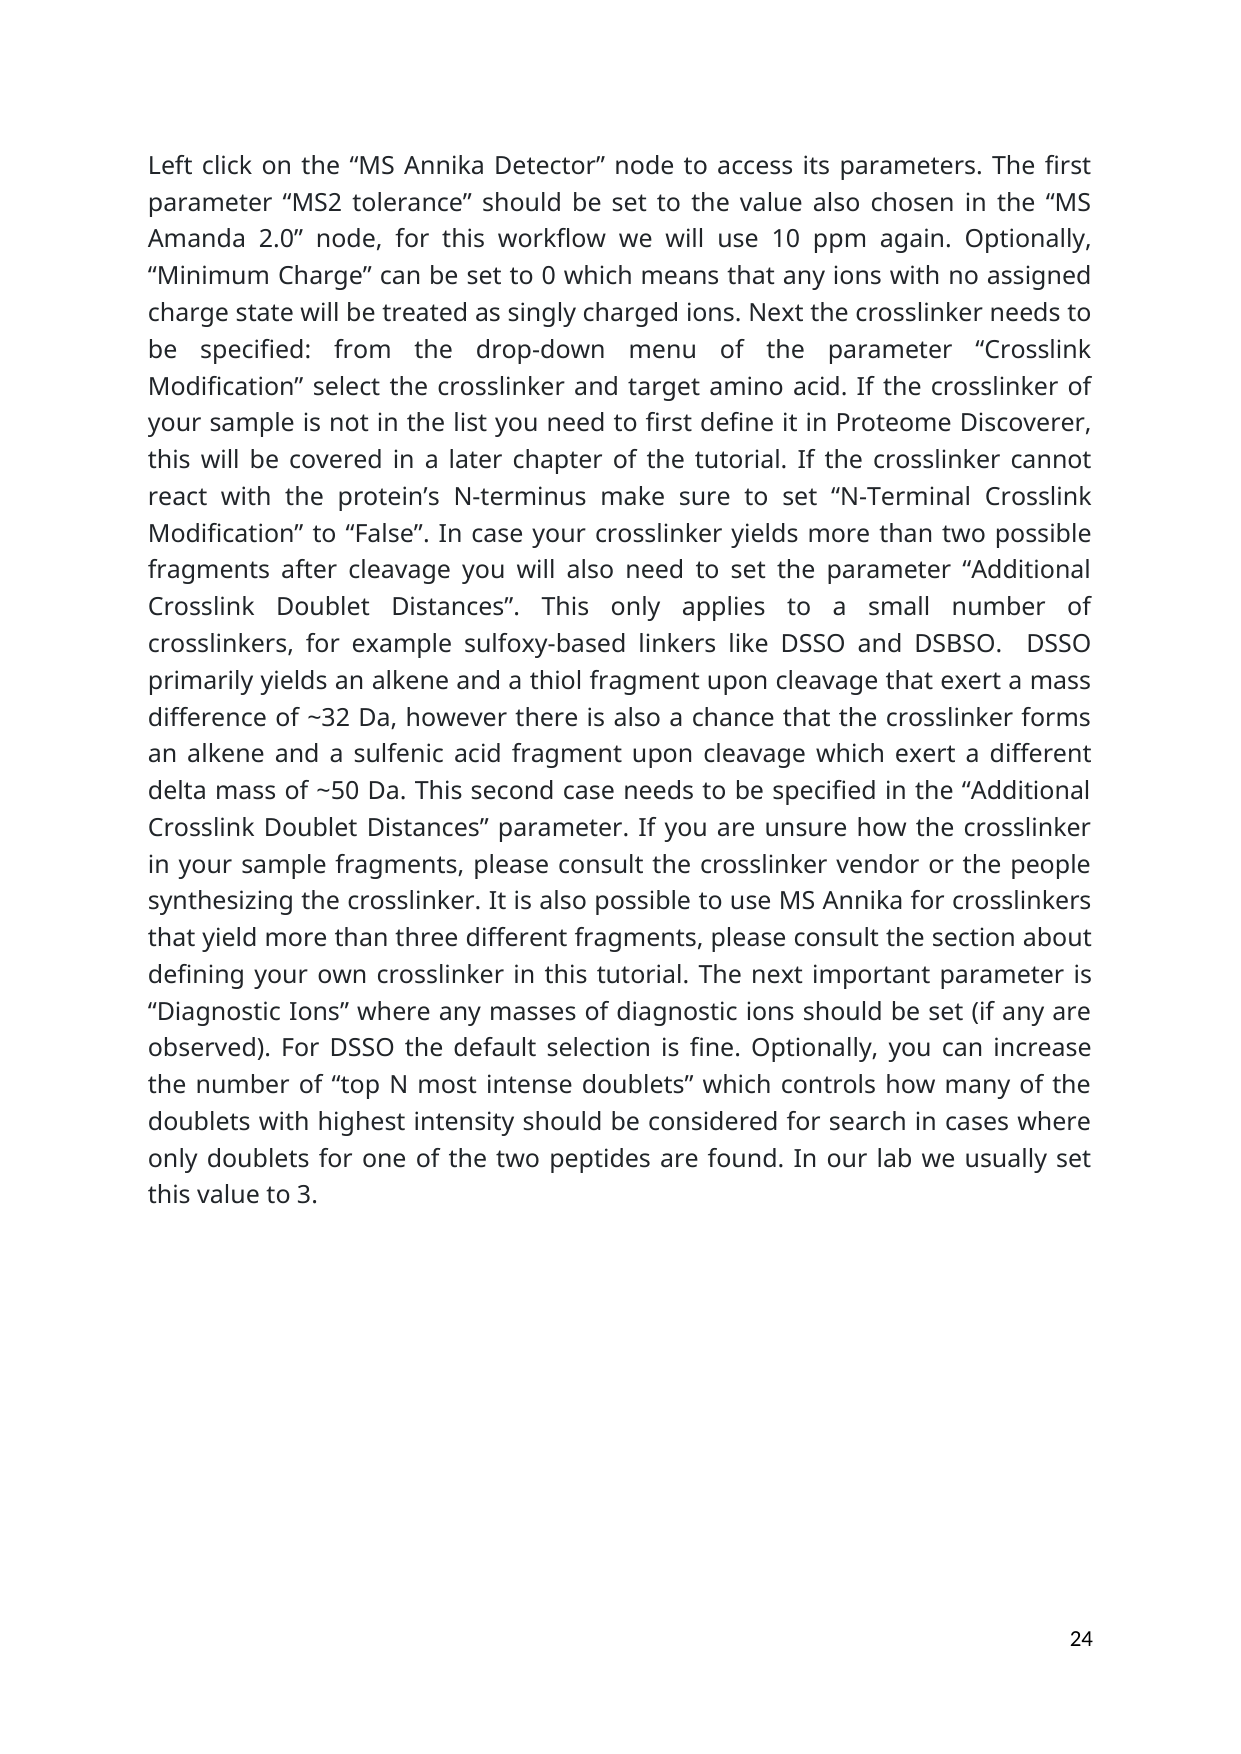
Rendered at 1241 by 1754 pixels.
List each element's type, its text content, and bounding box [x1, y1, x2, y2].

text Left click on the “MS Annika Detector” node to access its parameters. The first parameter “MS2 tolerance” should be set to the value also chosen in the “MS Amanda 2.0” node, for this workflow we will use 10 ppm again. Optionally, “Minimum Charge” can be set to 0 which means that any ions with no assigned charge state will be treated as singly charged ions. Next the crosslinker needs to be specified: from the drop-down menu of the parameter “Crosslink Modification” select the crosslinker and target amino acid. If the crosslinker of your sample is not in the list you need to first define it in Proteome Discoverer, this will be covered in a later chapter of the tutorial. If the crosslinker cannot react with the protein’s N-terminus make sure to set “N-Terminal Crosslink Modification” to “False”. In case your crosslinker yields more than two possible fragments after cleavage you will also need to set the parameter “Additional Crosslink Doublet Distances”. This only applies to a small number of crosslinkers, for example sulfoxy-based linkers like DSSO and DSBSO. DSSO primarily yields an alkene and a thiol fragment upon cleavage that exert a mass difference of ~32 Da, however there is also a chance that the crosslinker forms an alkene and a sulfenic acid fragment upon cleavage which exert a different delta mass of ~50 Da. This second case needs to be specified in the “Additional Crosslink Doublet Distances” parameter. If you are unsure how the crosslinker in your sample fragments, please consult the crosslinker vendor or the people synthesizing the crosslinker. It is also possible to use MS Annika for crosslinkers that yield more than three different fragments, please consult the section about defining your own crosslinker in this tutorial. The next important parameter is “Diagnostic Ions” where any masses of diagnostic ions should be set (if any are observed). For DSSO the default selection is fine. Optionally, you can increase the number of “top N most intense doublets” which controls how many of the doublets with highest intensity should be considered for search in cases where only doublets for one of the two peptides are found. In our lab we usually set this value to 3. [148, 148, 1093, 1211]
